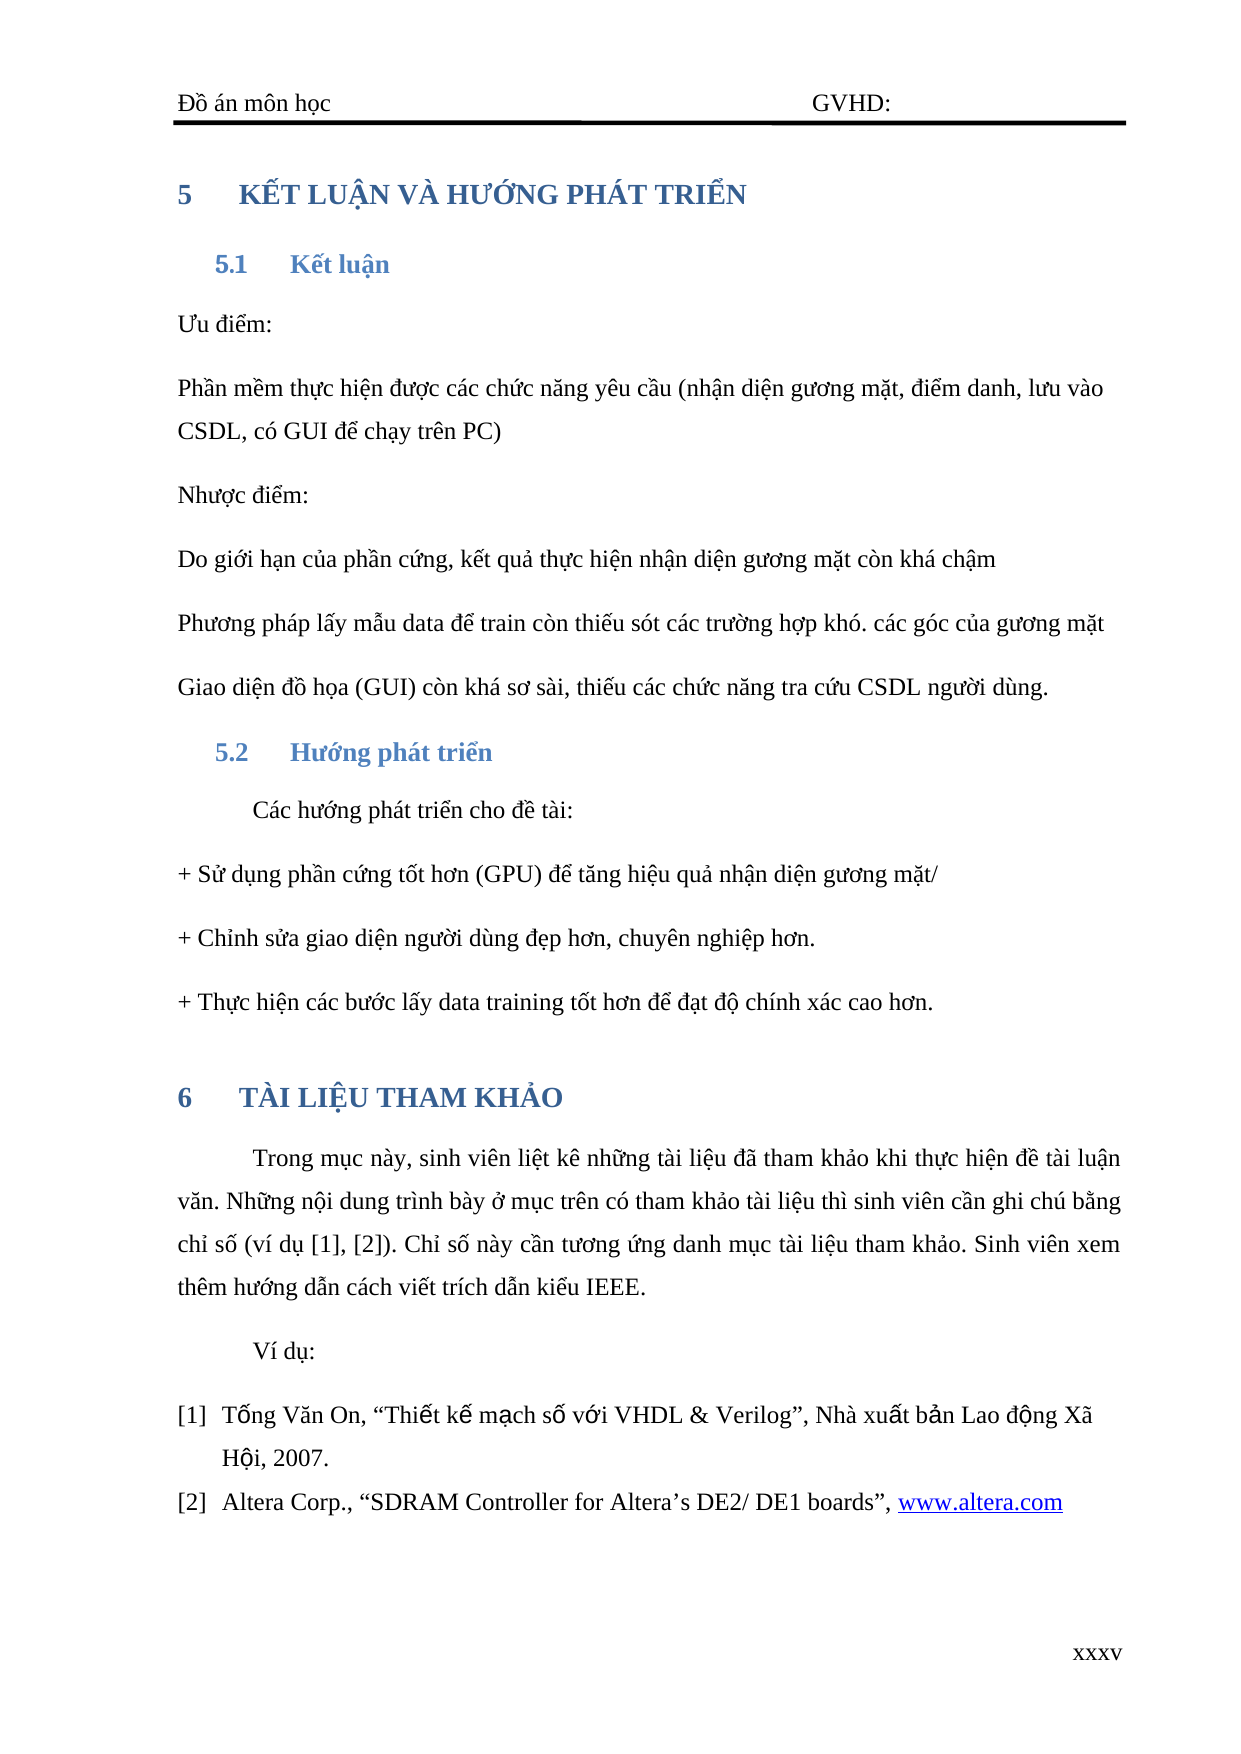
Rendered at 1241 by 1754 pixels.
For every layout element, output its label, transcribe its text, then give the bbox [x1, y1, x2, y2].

text Phần mềm thực hiện được các chức năng yêu cầu (nhận diện gương mặt, điểm danh, lưu vào CSDL, có GUI để chạy trên PC) [177, 373, 1122, 445]
subtitle Hướng phát triển [215, 736, 1122, 767]
text + Sử dụng phần cứng tốt hơn (GPU) để tăng hiệu quả nhận diện gương mặt/ [177, 859, 1122, 888]
list Altera Corp., “SDRAM Controller for Altera’s DE2/ DE1 boards”, www.altera.com [177, 1487, 1122, 1515]
text Ví dụ: [177, 1336, 1122, 1365]
text Ưu điểm: [177, 309, 1122, 338]
text + Chỉnh sửa giao diện người dùng đẹp hơn, chuyên nghiệp hơn. [177, 923, 1122, 952]
text Các hướng phát triển cho đề tài: [177, 795, 1122, 824]
subtitle TÀI LIỆU THAM KHẢO [177, 1080, 1122, 1113]
text + Thực hiện các bước lấy data training tốt hơn để đạt độ chính xác cao hơn. [177, 987, 1122, 1016]
text Giao diện đồ họa (GUI) còn khá sơ sài, thiếu các chức năng tra cứu CSDL người dùng. [177, 672, 1122, 701]
text Phương pháp lấy mẫu data để train còn thiếu sót các trường hợp khó. các góc của gương mặt [177, 608, 1122, 637]
text Do giới hạn của phần cứng, kết quả thực hiện nhận diện gương mặt còn khá chậm [177, 544, 1122, 573]
list Tống Văn On, “Thiết kế mạch số với VHDL & Verilog”, Nhà xuất bản Lao động Xã Hội, 2007. [177, 1400, 1122, 1472]
text Nhược điểm: [177, 480, 1122, 509]
subtitle Kết luận [215, 248, 1122, 280]
text Trong mục này, sinh viên liệt kê những tài liệu đã tham khảo khi thực hiện đề tài luận văn. Những nội dung trình bày ở mục trên có tham khảo tài liệu thì sinh viên cần ghi chú bằng chỉ số (ví dụ [1], [2]). Chỉ số này cần tương ứng danh mục tài liệu tham khảo. Sinh viên xem thêm hướng dẫn cách viết trích dẫn kiểu IEEE. [177, 1143, 1122, 1301]
subtitle KẾT LUẬN VÀ HƯỚNG PHÁT TRIỂN [177, 177, 1122, 211]
